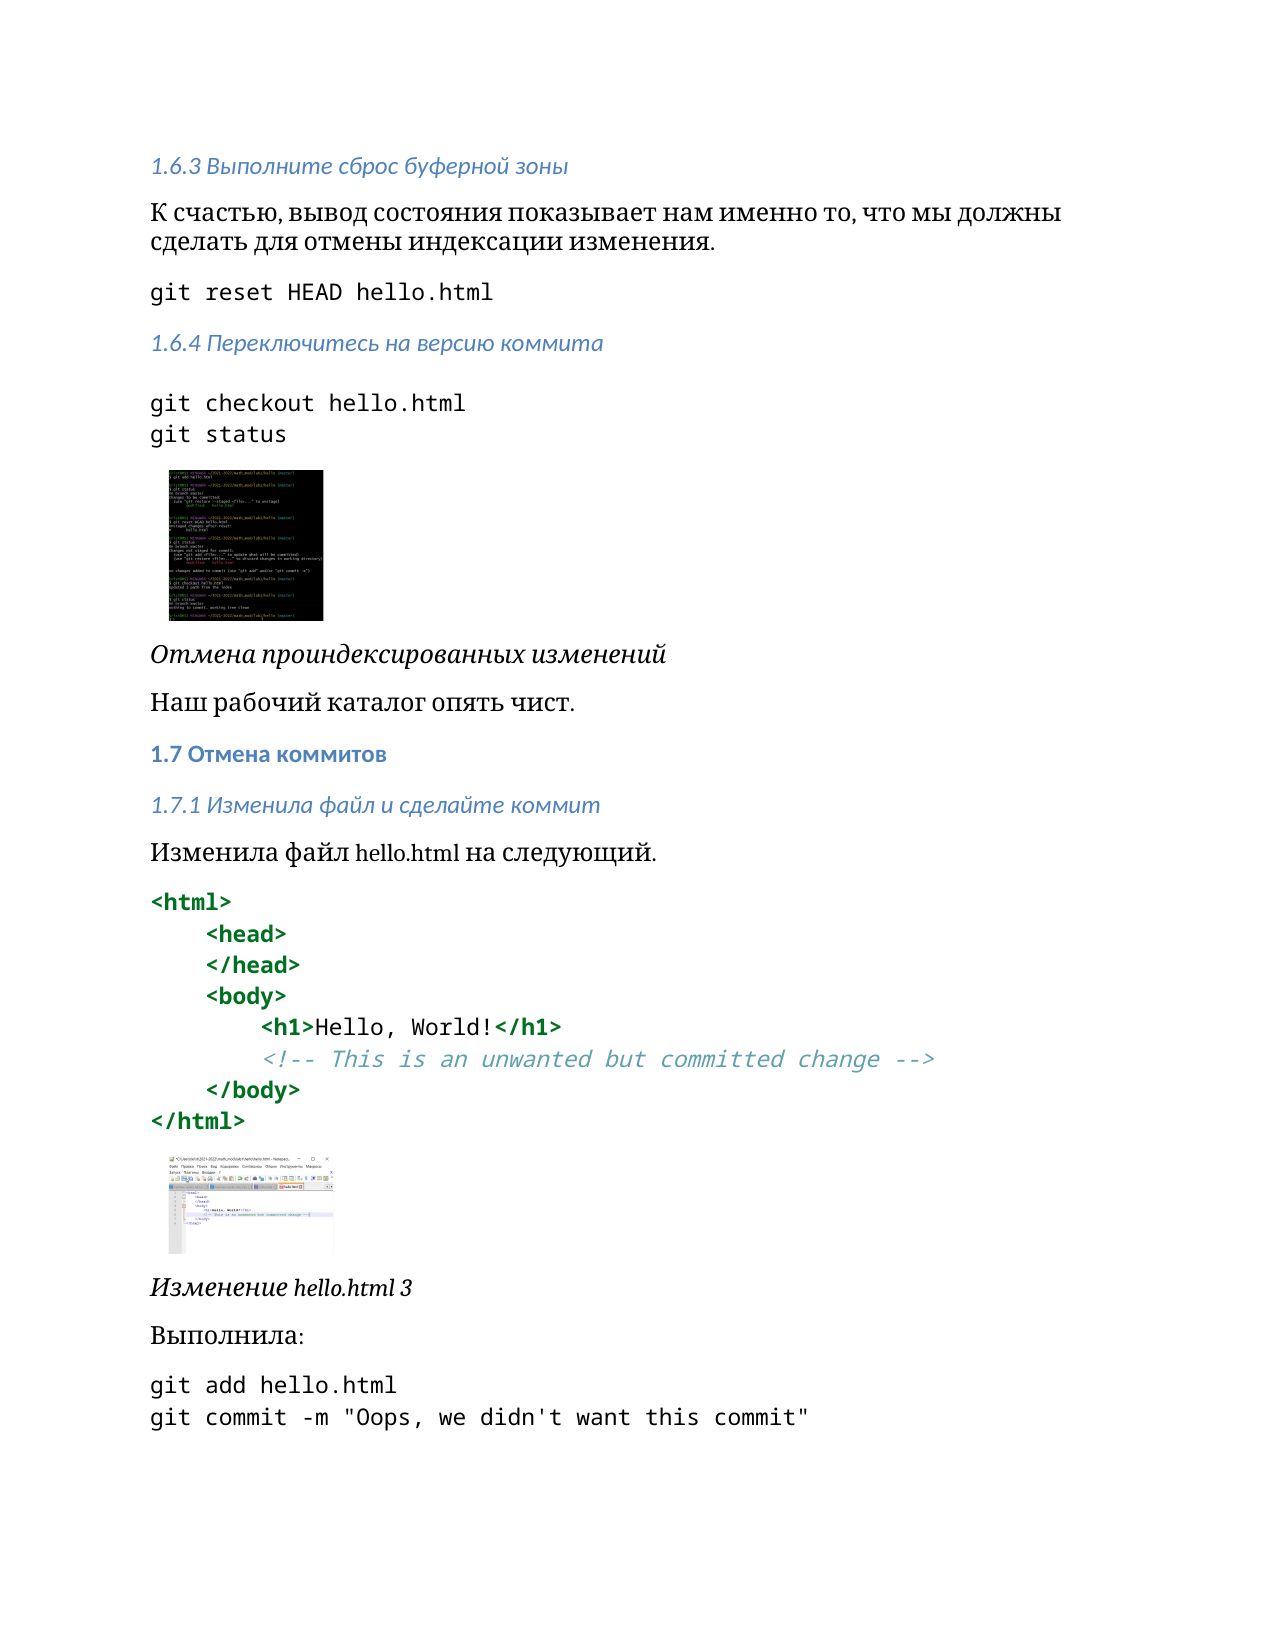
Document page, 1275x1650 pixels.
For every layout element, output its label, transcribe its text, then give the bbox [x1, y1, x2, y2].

subtitle 1.7 Отмена коммитов [150, 738, 1125, 769]
text git reset HEAD hello.html [150, 276, 1125, 307]
text git add hello.html git commit -m "Oops, we didn't want this commit" [150, 1369, 1125, 1432]
text Отмена проиндексированных изменений [150, 641, 1125, 670]
text Изменила файл hello.html на следующий. [150, 839, 1125, 867]
subtitle 1.6.4 Переключитесь на версию коммита [150, 328, 1125, 358]
text Изменение hello.html 3 [150, 1274, 1125, 1303]
text К счастью, вывод состояния показывает нам именно то, что мы должны сделать для отмены индексации изменения. [150, 199, 1125, 257]
text <html> <head> </head> <body> <h1>Hello, World!</h1> <!-- This is an unwanted but committed change --> </body> </html> [150, 886, 1125, 1136]
picture [168, 470, 324, 621]
text Наш рабочий каталог опять чист. [150, 688, 1125, 717]
text git checkout hello.html git status [150, 358, 1125, 449]
subtitle 1.7.1 Изменила файл и сделайте коммит [150, 789, 1125, 820]
text Выполнила: [150, 1322, 1125, 1350]
picture [168, 1157, 334, 1254]
subtitle 1.6.3 Выполните сброс буферной зоны [150, 150, 1125, 181]
